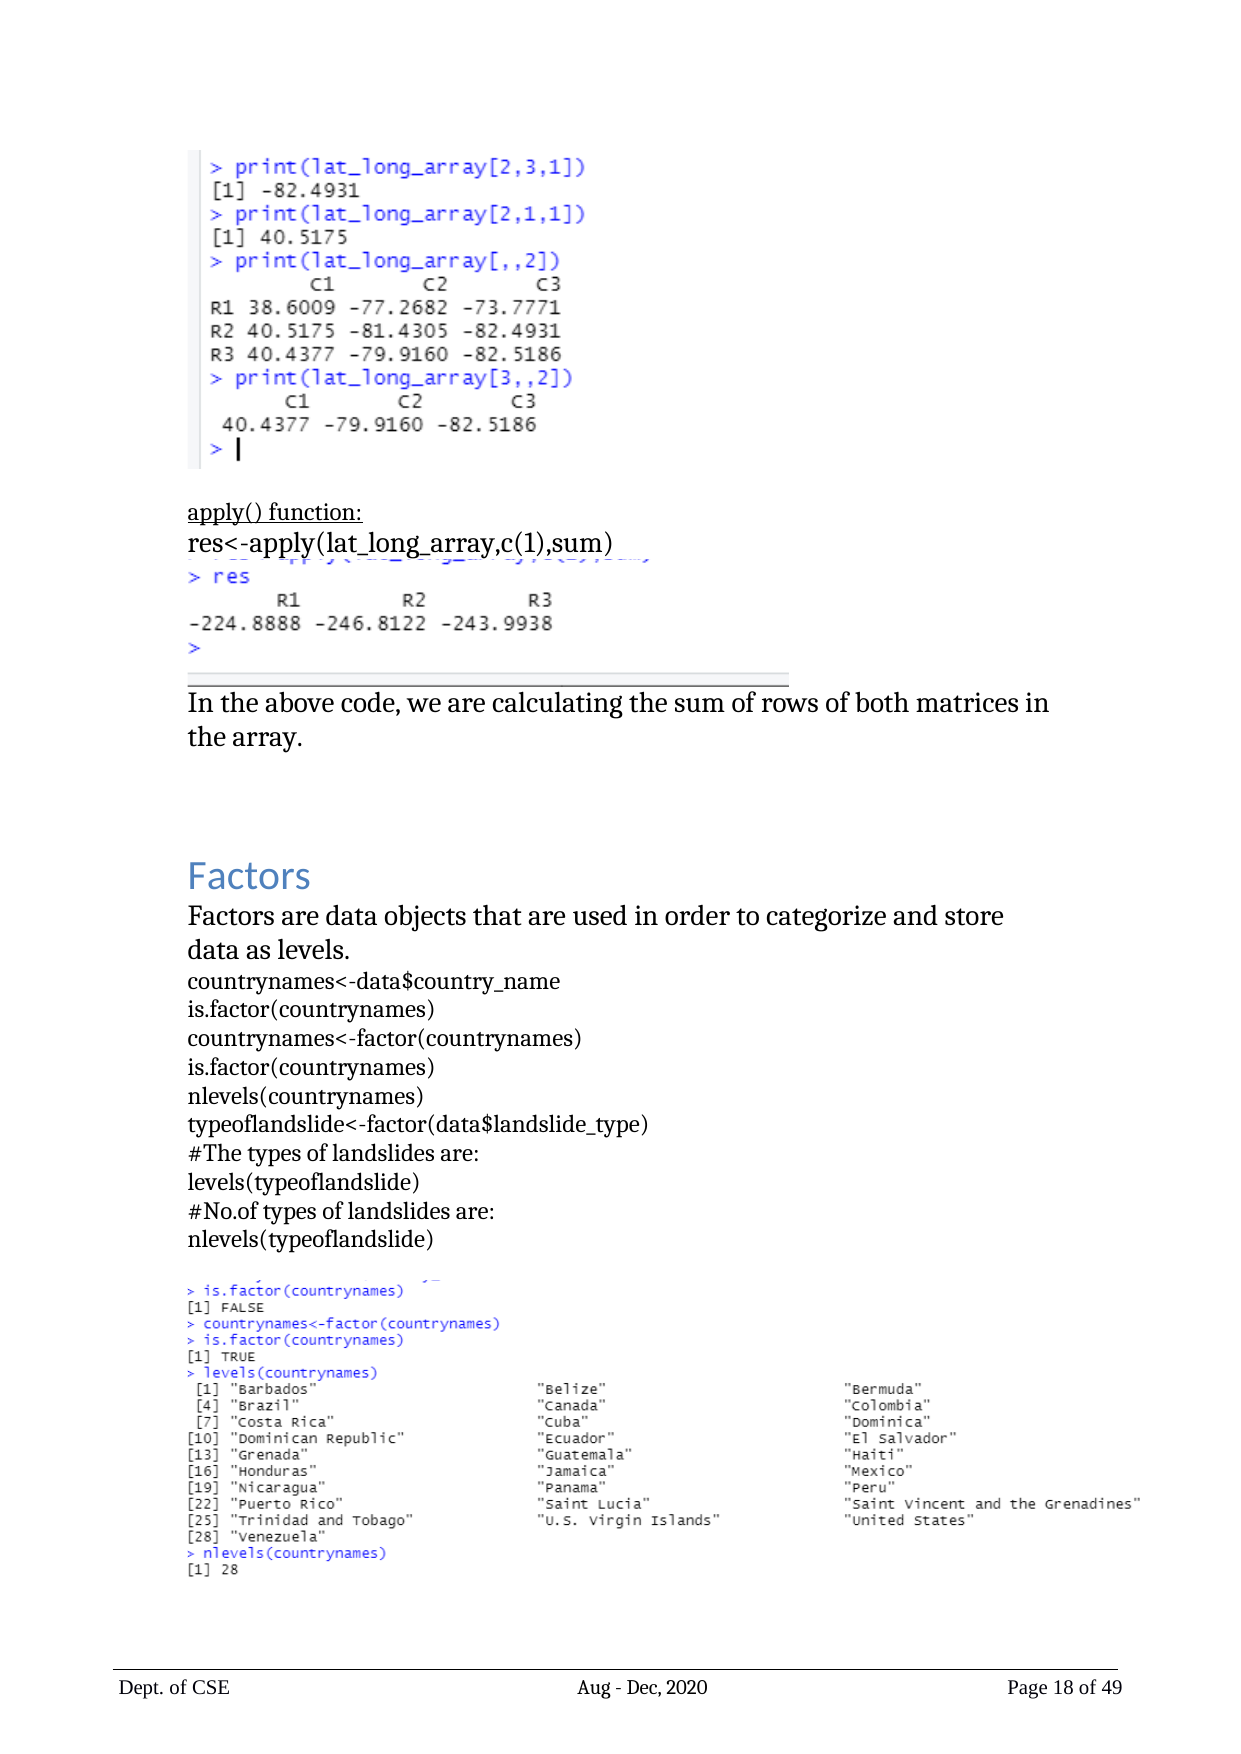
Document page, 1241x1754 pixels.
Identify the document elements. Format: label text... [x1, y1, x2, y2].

text countrynames<-factor(countrynames) [187, 1024, 1053, 1053]
picture [187, 559, 789, 687]
text countrynames<-data$country_name [187, 967, 1053, 995]
text is.factor(countrynames) [187, 1053, 1053, 1082]
subtitle Factors [187, 849, 1053, 899]
text Factors are data objects that are used in order to categorize and store data as levels. [187, 899, 1053, 967]
text nlevels(typeoflandslide) [187, 1225, 1053, 1254]
text levels(typeoflandslide) [187, 1168, 1053, 1197]
text res<-apply(lat_long_array,c(1),sum) [187, 526, 1053, 560]
text typeoflandslide<-factor(data$landslide_type) [187, 1110, 1053, 1139]
text is.factor(countrynames) [187, 995, 1053, 1024]
text #The types of landslides are: [187, 1139, 1053, 1168]
picture [187, 150, 1035, 469]
picture [187, 1280, 1165, 1583]
text apply() function: [187, 497, 1053, 526]
text nlevels(countrynames) [187, 1082, 1053, 1110]
text In the above code, we are calculating the sum of rows of both matrices in the array. [187, 686, 1053, 753]
text #No.of types of landslides are: [187, 1197, 1053, 1225]
